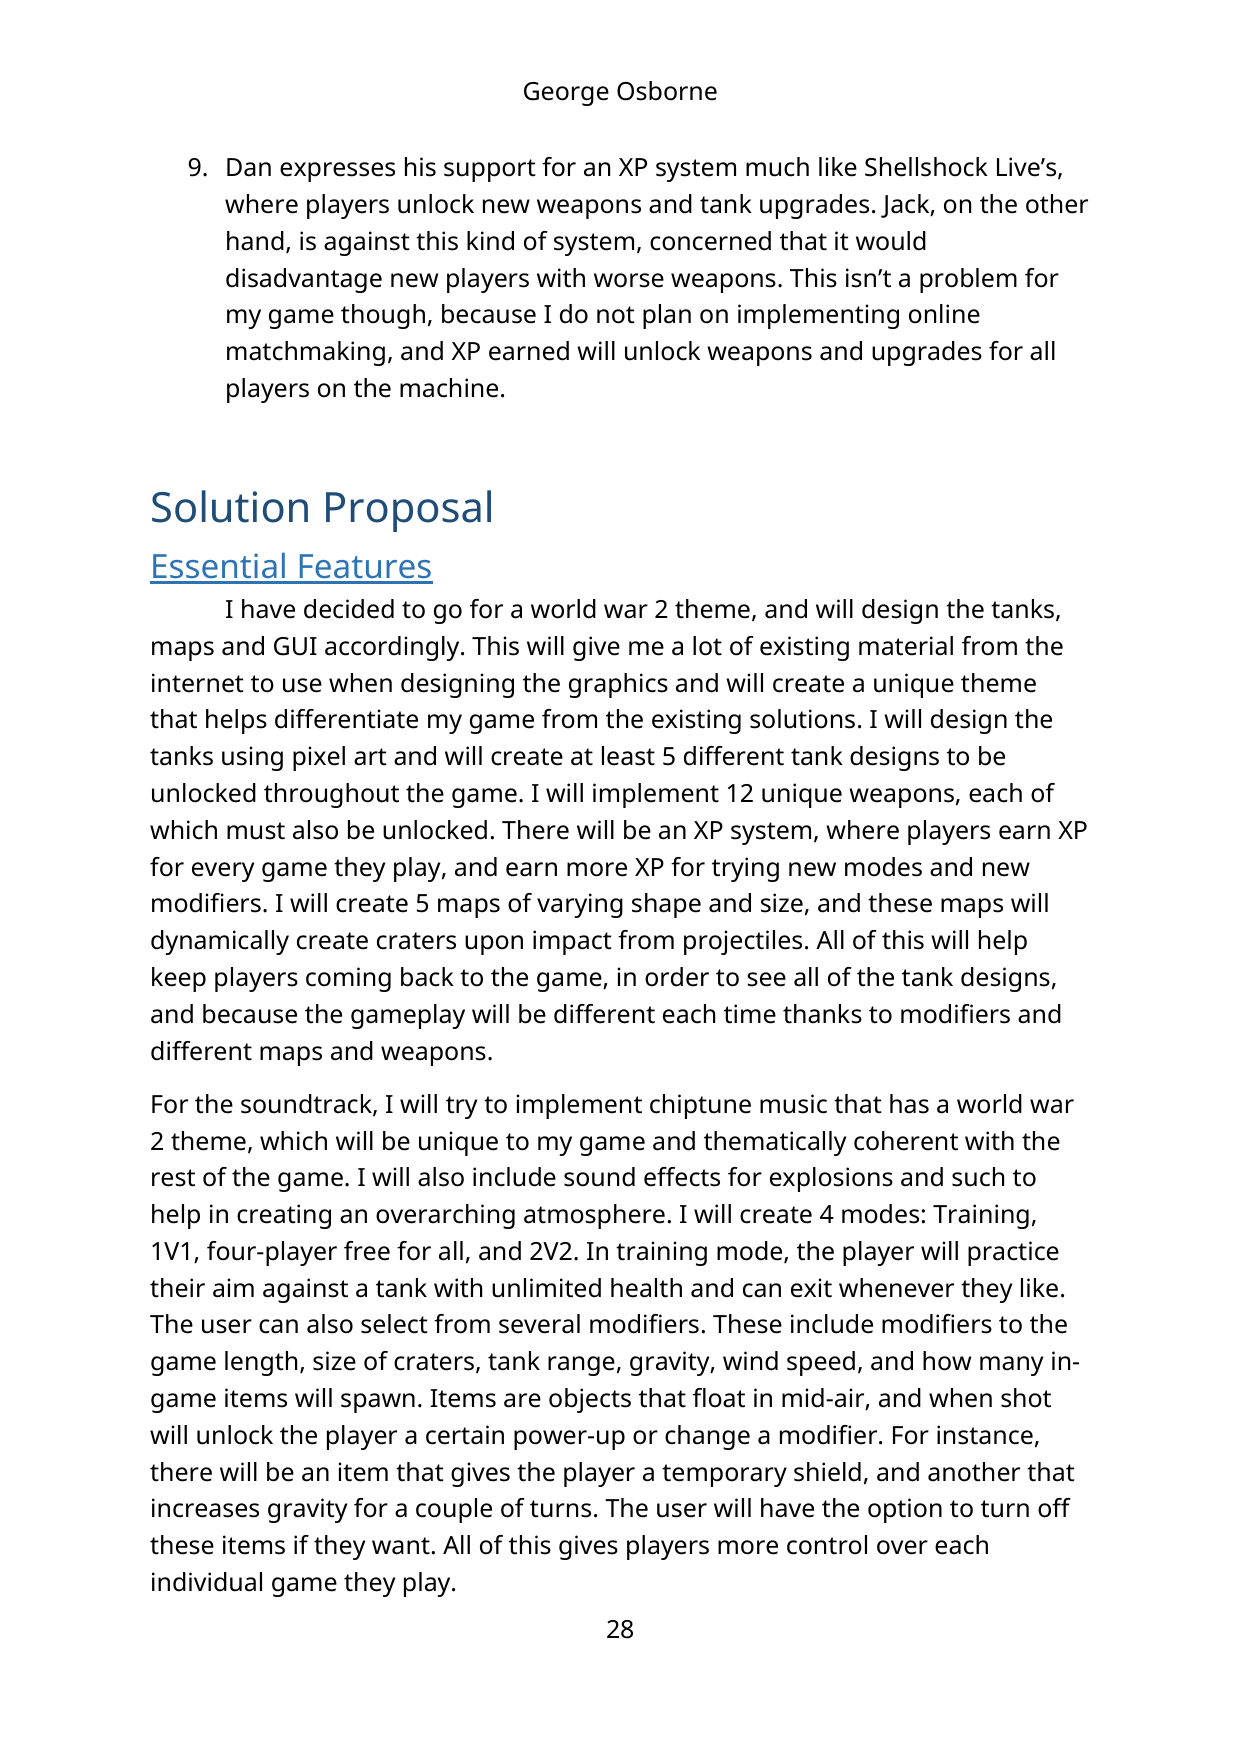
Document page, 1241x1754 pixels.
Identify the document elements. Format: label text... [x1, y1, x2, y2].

text For the soundtrack, I will try to implement chiptune music that has a world war 2 theme, which will be unique to my game and thematically coherent with the rest of the game. I will also include sound effects for explosions and such to help in creating an overarching atmosphere. I will create 4 modes: Training, 1V1, four-player free for all, and 2V2. In training mode, the player will practice their aim against a tank with unlimited health and can exit whenever they like. The user can also select from several modifiers. These include modifiers to the game length, size of craters, tank range, gravity, wind speed, and how many in-game items will spawn. Items are objects that float in mid-air, and when shot will unlock the player a certain power-up or change a modifier. For instance, there will be an item that gives the player a temporary shield, and another that increases gravity for a couple of turns. The user will have the option to turn off these items if they want. All of this gives players more control over each individual game they play. [150, 1087, 1090, 1599]
subtitle Essential Features [150, 543, 1090, 588]
subtitle Solution Proposal [150, 477, 1090, 534]
text I have decided to go for a world war 2 theme, and will design the tanks, maps and GUI accordingly. This will give me a lot of existing material from the internet to use when designing the graphics and will create a unique theme that helps differentiate my game from the existing solutions. I will design the tanks using pixel art and will create at least 5 different tank designs to be unlocked throughout the game. I will implement 12 unique weapons, each of which must also be unlocked. There will be an XP system, where players earn XP for every game they play, and earn more XP for trying new modes and new modifiers. I will create 5 maps of varying shape and size, and these maps will dynamically create craters upon impact from projectiles. All of this will help keep players coming back to the game, in order to see all of the tank designs, and because the gameplay will be different each time thanks to modifiers and different maps and weapons. [150, 592, 1090, 1067]
list Dan expresses his support for an XP system much like Shellshock Live’s, where players unlock new weapons and tank upgrades. Jack, on the other hand, is against this kind of system, concerned that it would disadvantage new players with worse weapons. This isn’t a problem for my game though, because I do not plan on implementing online matchmaking, and XP earned will unlock weapons and upgrades for all players on the machine. [187, 150, 1090, 405]
